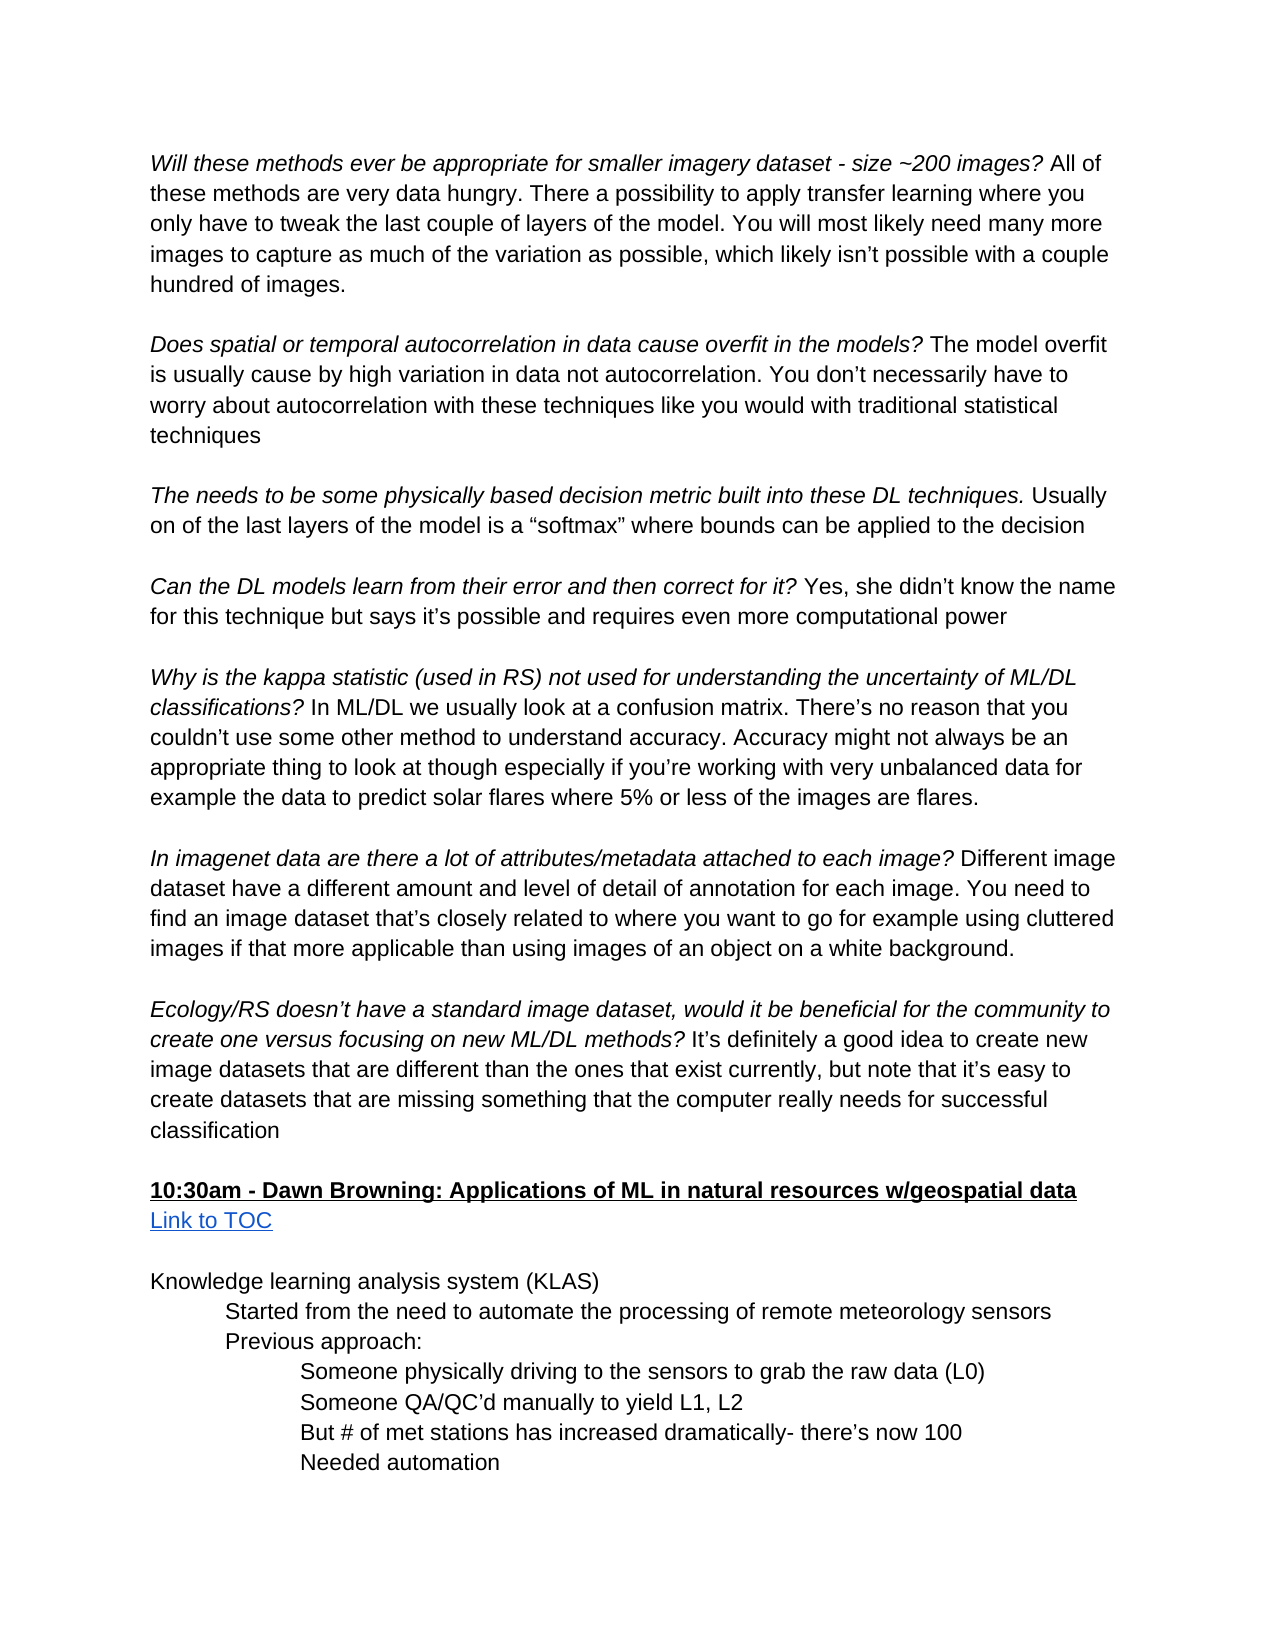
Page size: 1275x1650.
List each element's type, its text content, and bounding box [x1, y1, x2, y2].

text Someone physically driving to the sensors to grab the raw data (L0) [225, 1358, 1125, 1385]
text Started from the need to automate the processing of remote meteorology sensors [150, 1298, 1125, 1324]
text Does spatial or temporal autocorrelation in data cause overfit in the models? The model overfit is usually cause by high variation in data not autocorrelation. You don’t necessarily have to worry about autocorrelation with these techniques like you would with traditional statistical techniques [150, 331, 1125, 448]
text Needed automation [225, 1449, 1125, 1475]
text Will these methods ever be appropriate for smaller imagery dataset - size ~200 images? All of these methods are very data hungry. There a possibility to apply transfer learning where you only have to tweak the last couple of layers of the model. You will most likely need many more images to capture as much of the variation as possible, which likely isn’t possible with a couple hundred of images. [150, 150, 1125, 297]
text Ecology/RS doesn’t have a standard image dataset, would it be beneficial for the community to create one versus focusing on new ML/DL methods? It’s definitely a good idea to create new image datasets that are different than the ones that exist currently, but note that it’s easy to create datasets that are missing something that the computer really needs for successful classification [150, 996, 1125, 1143]
text Previous approach: [150, 1328, 1125, 1354]
text In imagenet data are there a lot of attributes/metadata attached to each image? Different image dataset have a different amount and level of detail of annotation for each image. You need to find an image dataset that’s closely related to where you want to go for example using cluttered images if that more applicable than using images of an object on a white background. [150, 845, 1125, 962]
text Why is the kappa statistic (used in RS) not used for understanding the uncertainty of ML/DL classifications? In ML/DL we usually look at a confusion matrix. There’s no reason that you couldn’t use some other method to understand accuracy. Accuracy might not always be an appropriate thing to look at though especially if you’re working with very unbalanced data for example the data to predict solar flares where 5% or less of the images are flares. [150, 663, 1125, 811]
text Someone QA/QC’d manually to yield L1, L2 [150, 1388, 1125, 1415]
text Knowledge learning analysis system (KLAS) [150, 1268, 1125, 1294]
text Can the DL models learn from their error and then correct for it? Yes, she didn’t know the name for this technique but says it’s possible and requires even more computational power [150, 573, 1125, 629]
text The needs to be some physically based decision metric built into these DL techniques. Usually on of the last layers of the model is a “softmax” where bounds can be applied to the decision [150, 482, 1125, 539]
text 10:30am - Dawn Browning: Applications of ML in natural resources w/geospatial data [150, 1177, 1125, 1203]
text But # of met stations has increased dramatically- there’s now 100 [225, 1419, 1125, 1445]
text Link to TOC [150, 1207, 1125, 1234]
